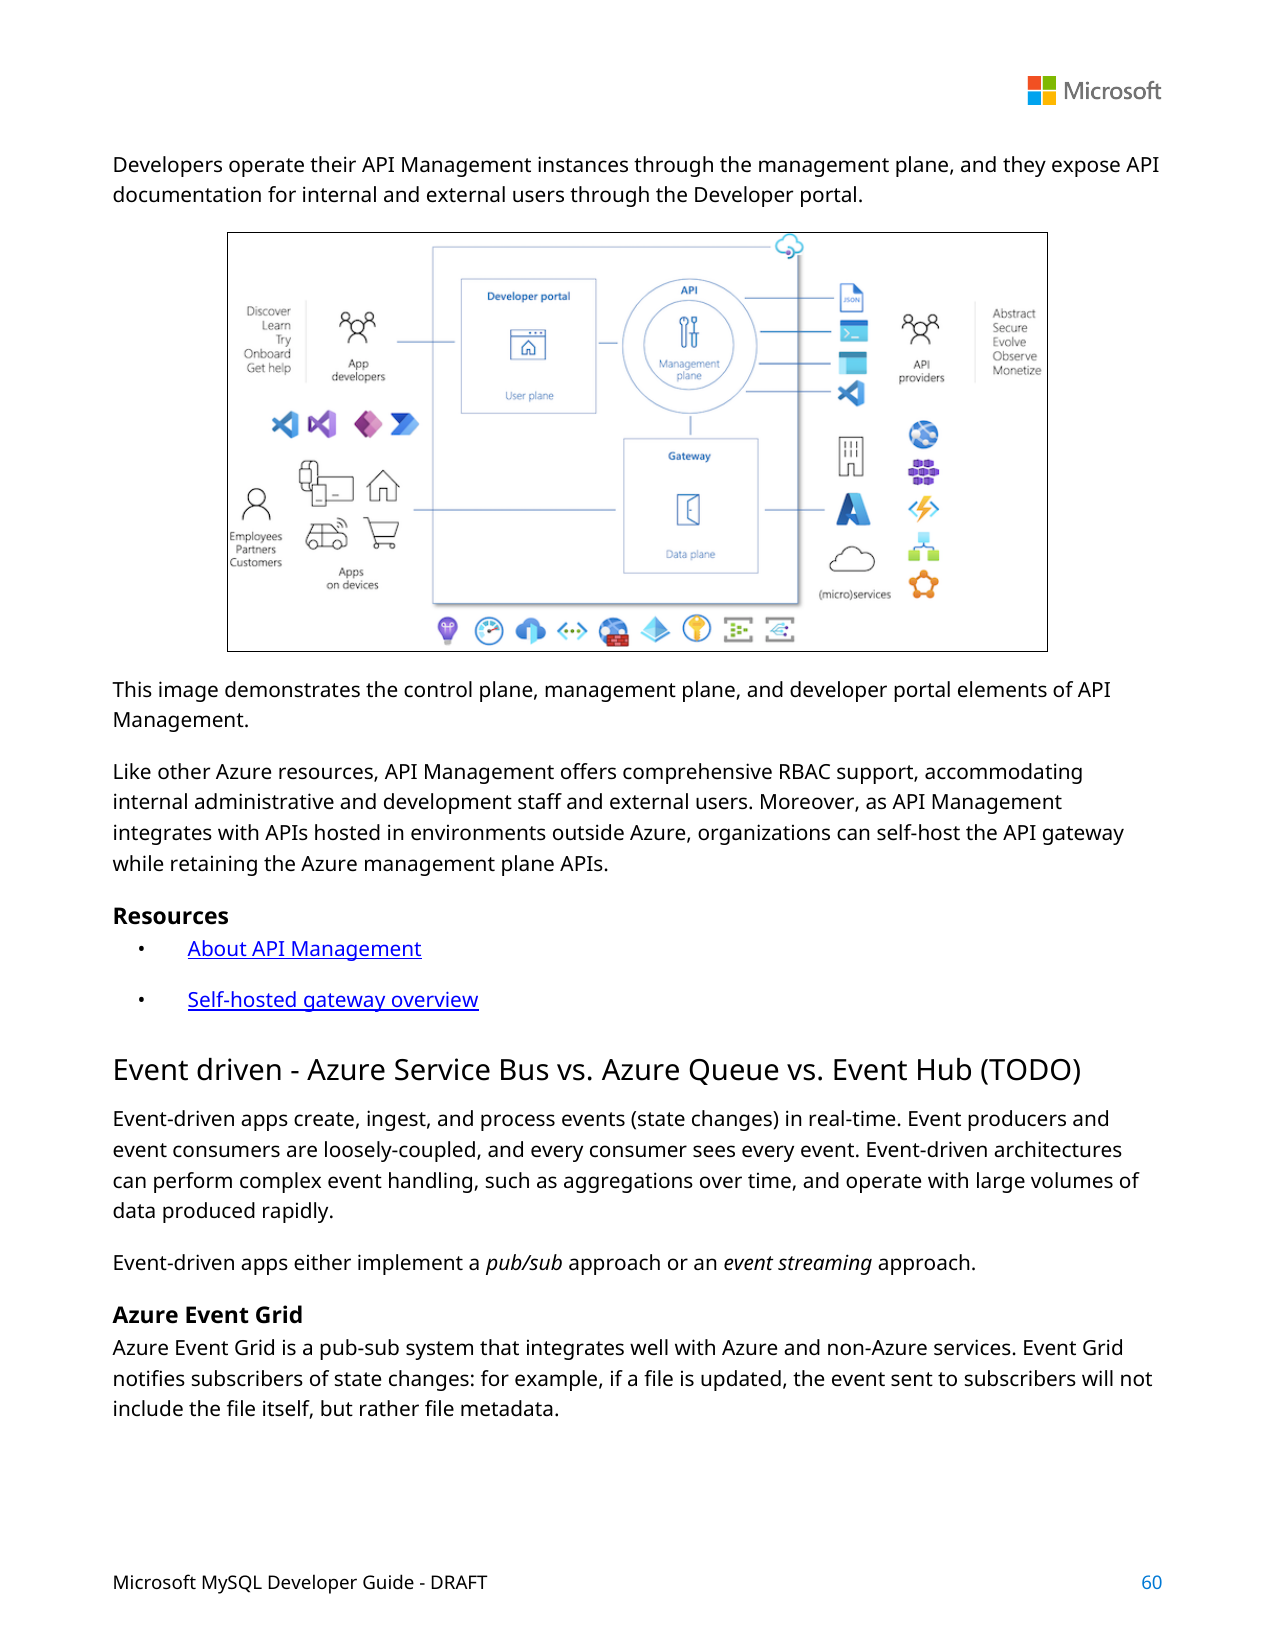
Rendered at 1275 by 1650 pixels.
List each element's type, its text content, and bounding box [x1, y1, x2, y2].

picture [1026, 75, 1163, 107]
text Azure Event Grid is a pub-sub system that integrates well with Azure and non-Azure services. Event Grid notifies subscribers of state changes: for example, if a file is updated, the event sent to subscribers will not include the file itself, but rather file metadata. [112, 1333, 1162, 1423]
text Event-driven apps either implement a pub/sub approach or an event streaming approach. [112, 1248, 1162, 1276]
list About API Management [137, 934, 1162, 962]
subtitle Resources [112, 900, 1162, 931]
text This image demonstrates the control plane, management plane, and developer portal elements of API Management. [112, 675, 1162, 734]
picture [228, 233, 1047, 651]
list Self-hosted gateway overview [137, 985, 1162, 1014]
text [112, 150, 1162, 209]
text Like other Azure resources, API Management offers comprehensive RBAC support, accommodating internal administrative and development staff and external users. Moreover, as API Management integrates with APIs hosted in environments outside Azure, organizations can self-host the API gateway while retaining the Azure management plane APIs. [112, 757, 1162, 877]
subtitle Event driven - Azure Service Bus vs. Azure Queue vs. Event Hub (TODO) [112, 1049, 1162, 1089]
subtitle Azure Event Grid [112, 1299, 1162, 1331]
text Event-driven apps create, ingest, and process events (state changes) in real-time. Event producers and event consumers are loosely-coupled, and every consumer sees every event. Event-driven architectures can perform complex event handling, such as aggregations over time, and operate with large volumes of data produced rapidly. [112, 1104, 1162, 1225]
